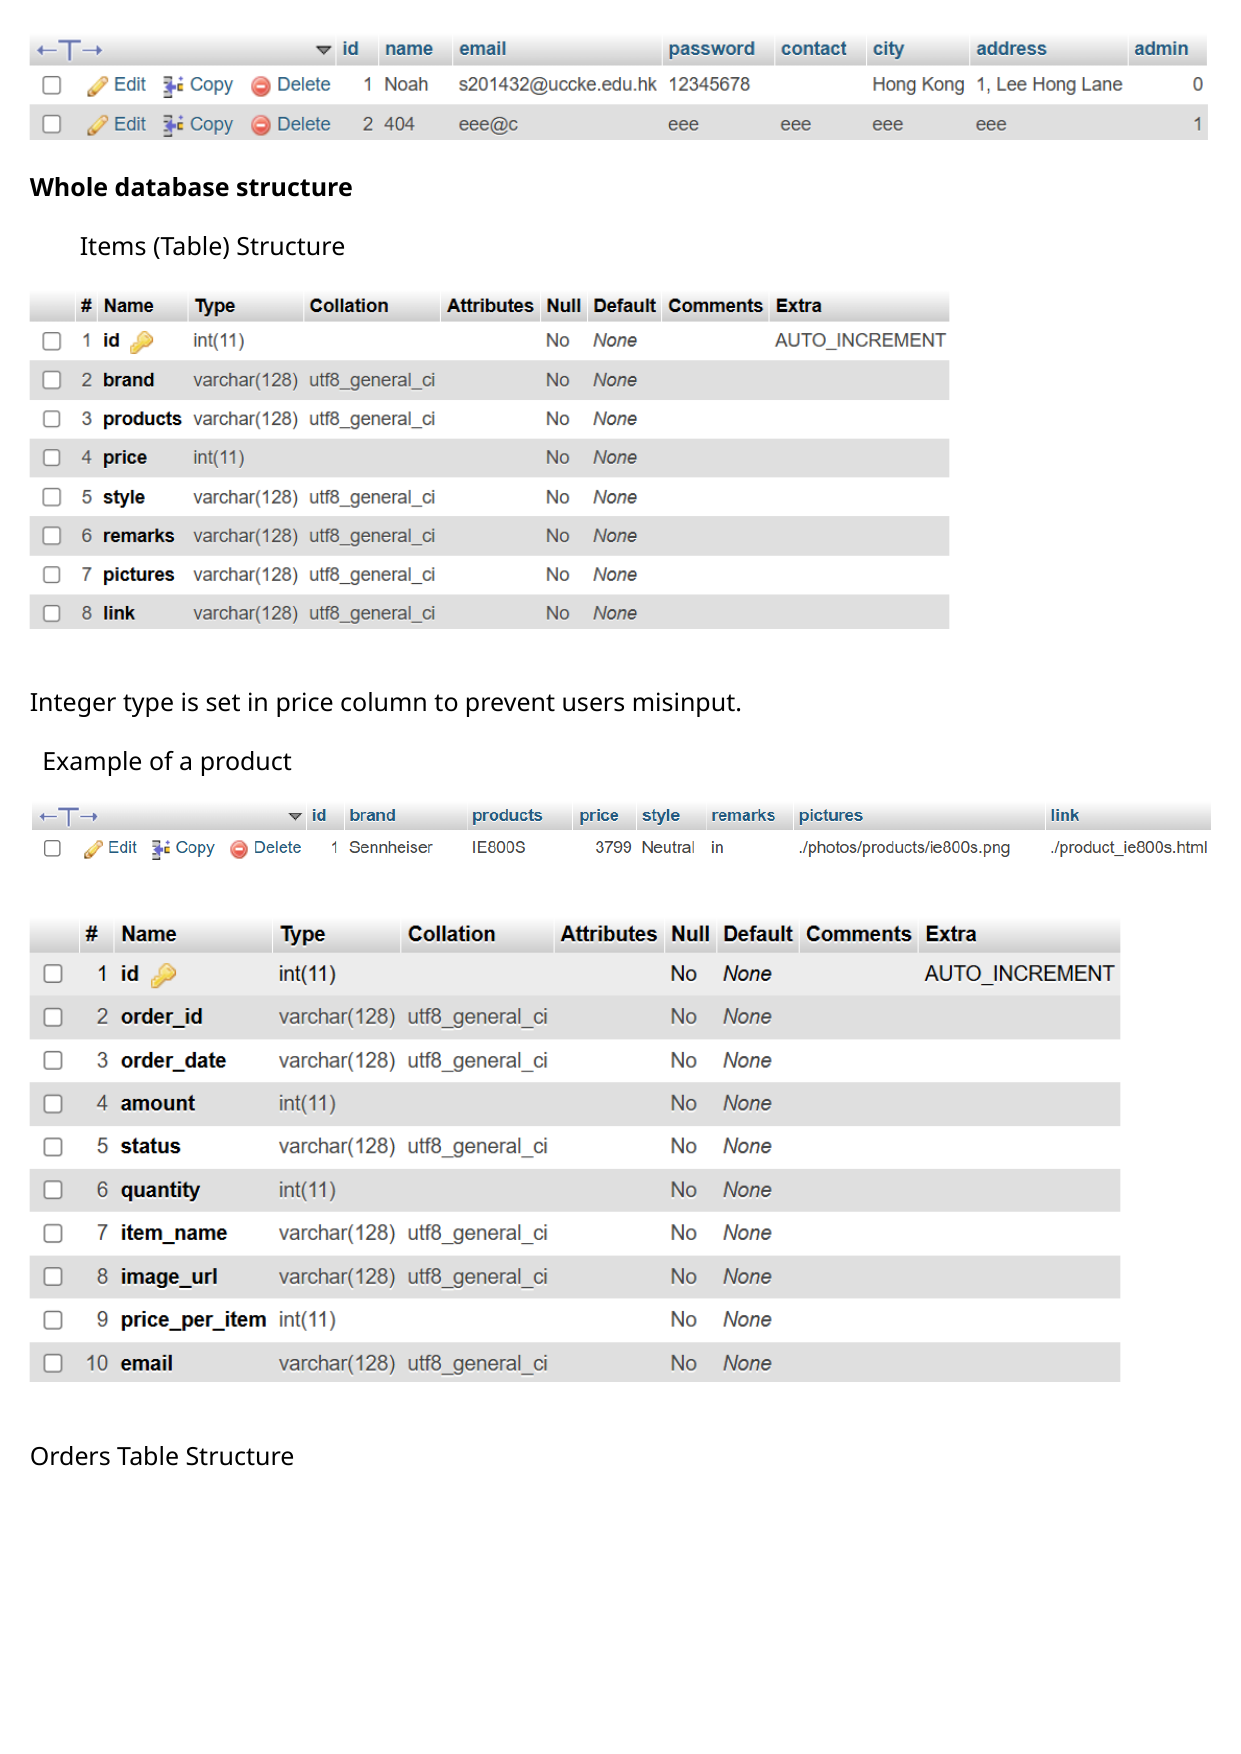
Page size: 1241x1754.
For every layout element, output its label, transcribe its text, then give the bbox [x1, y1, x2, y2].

text Integer type is set in price column to prevent users misinput. [29, 683, 1211, 720]
picture [30, 798, 1211, 863]
text Whole database structure [29, 167, 1211, 205]
picture [29, 33, 1209, 140]
text Items (Table) Structure [29, 227, 1211, 264]
text Example of a product [42, 742, 1211, 779]
picture [29, 286, 950, 629]
picture [29, 912, 1121, 1382]
